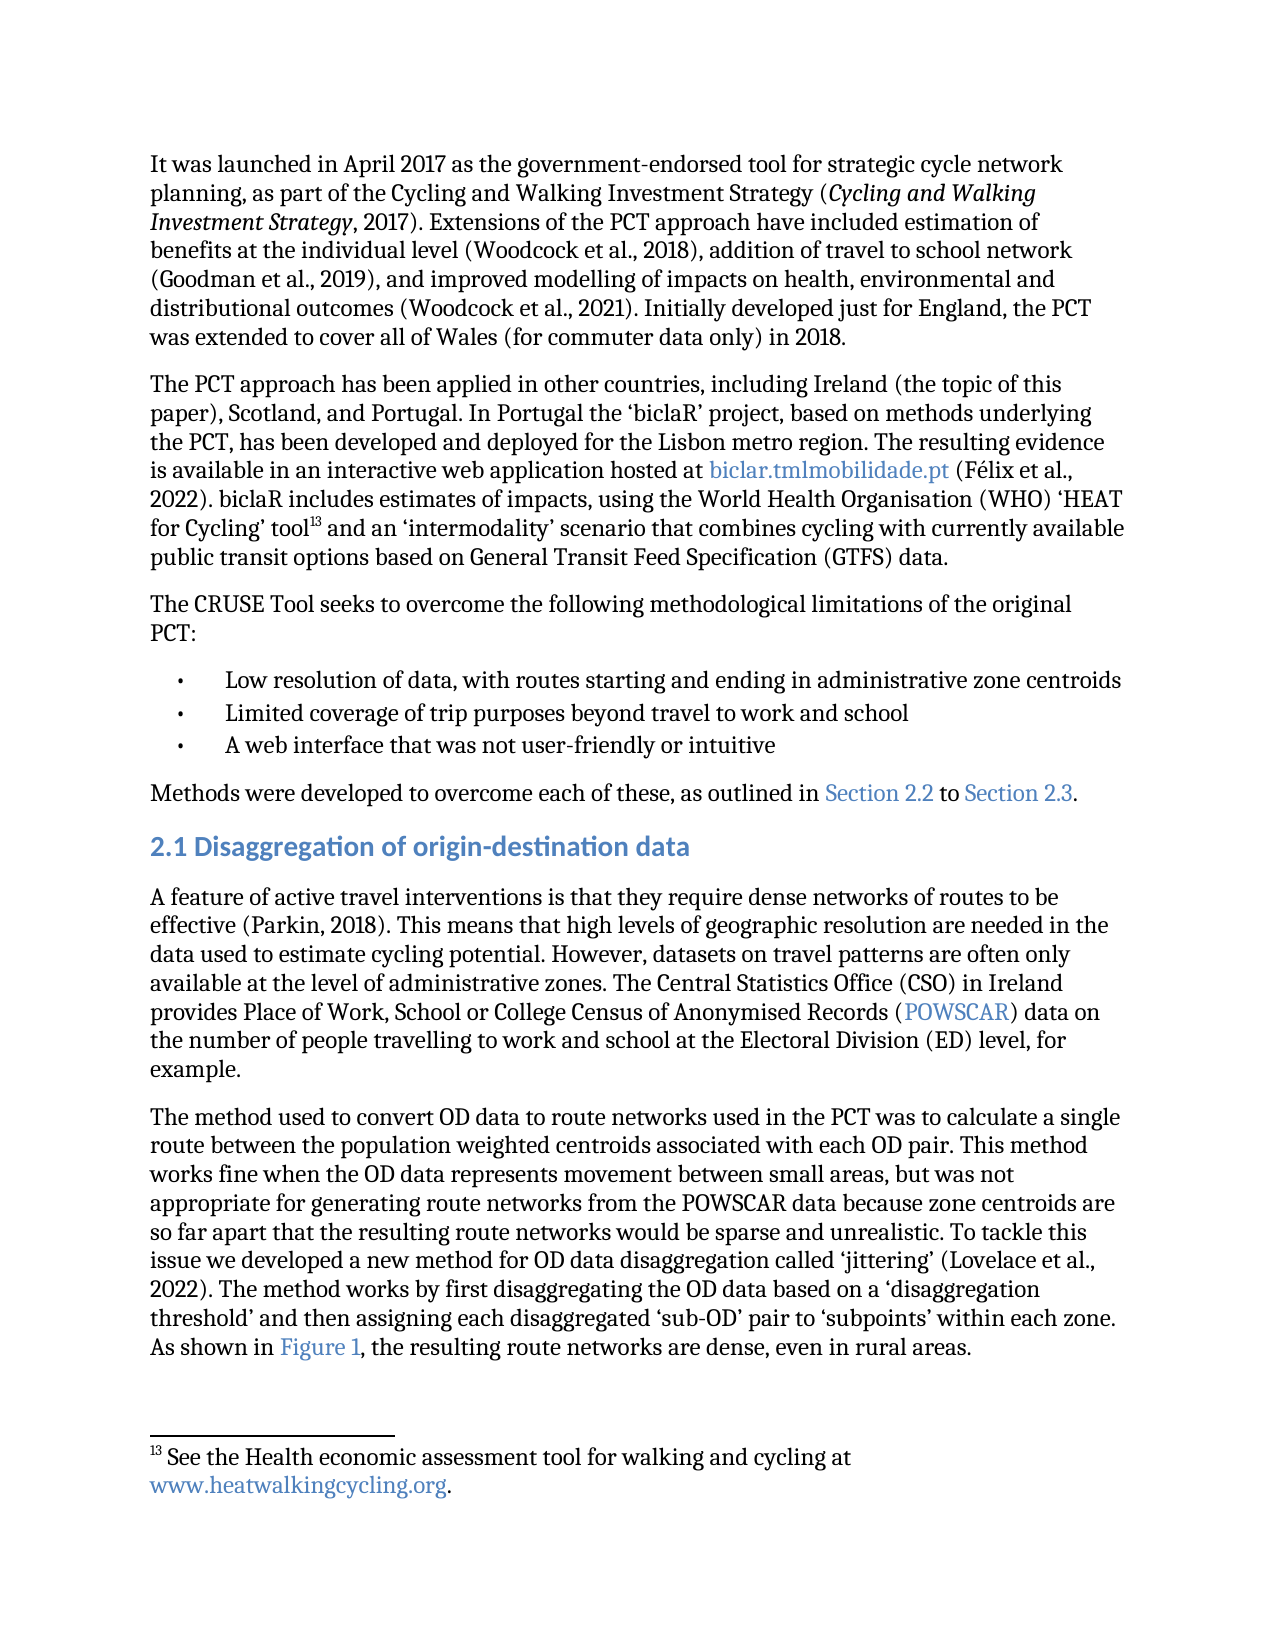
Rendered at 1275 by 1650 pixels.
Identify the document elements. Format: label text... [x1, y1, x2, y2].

list A web interface that was not user-friendly or intuitive [175, 731, 1125, 760]
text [150, 150, 1125, 351]
list Low resolution of data, with routes starting and ending in administrative zone centroids [175, 666, 1125, 695]
text A feature of active travel interventions is that they require dense networks of routes to be effective (Parkin, 2018). This means that high levels of geographic resolution are needed in the data used to estimate cycling potential. However, datasets on travel patterns are often only available at the level of administrative zones. The Central Statistics Office (CSO) in Ireland provides Place of Work, School or College Census of Anonymised Records (POWSCAR) data on the number of people travelling to work and school at the Electoral Division (ED) level, for example. [150, 883, 1125, 1084]
list Limited coverage of trip purposes beyond travel to work and school [175, 699, 1125, 727]
text The method used to convert OD data to route networks used in the PCT was to calculate a single route between the population weighted centroids associated with each OD pair. This method works fine when the OD data represents movement between small areas, but was not appropriate for generating route networks from the POWSCAR data because zone centroids are so far apart that the resulting route networks would be sparse and unrealistic. To tackle this issue we developed a new method for OD data disaggregation called ‘jittering’ (Lovelace et al., 2022). The method works by first disaggregating the OD data based on a ‘disaggregation threshold’ and then assigning each disaggregated ‘sub-OD’ pair to ‘subpoints’ within each zone. As shown in Figure 1, the resulting route networks are dense, even in rural areas. [150, 1103, 1125, 1361]
subtitle 2.1 Disaggregation of origin-destination data [150, 828, 1125, 864]
text Methods were developed to overcome each of these, as outlined in Section 2.2 to Section 2.3. [150, 779, 1125, 807]
text The PCT approach has been applied in other countries, including Ireland (the topic of this paper), Scotland, and Portugal. In Portugal the ‘biclaR’ project, based on methods underlying the PCT, has been developed and deployed for the Lisbon metro region. The resulting evidence is available in an interactive web application hosted at biclar.tmlmobilidade.pt (Félix et al., 2022). biclaR includes estimates of impacts, using the World Health Organisation (WHO) ‘HEAT for Cycling’ tool and an ‘intermodality’ scenario that combines cycling with currently available public transit options based on General Transit Feed Specification (GTFS) data. [150, 370, 1125, 571]
text The CRUSE Tool seeks to overcome the following methodological limitations of the original PCT: [150, 590, 1125, 647]
